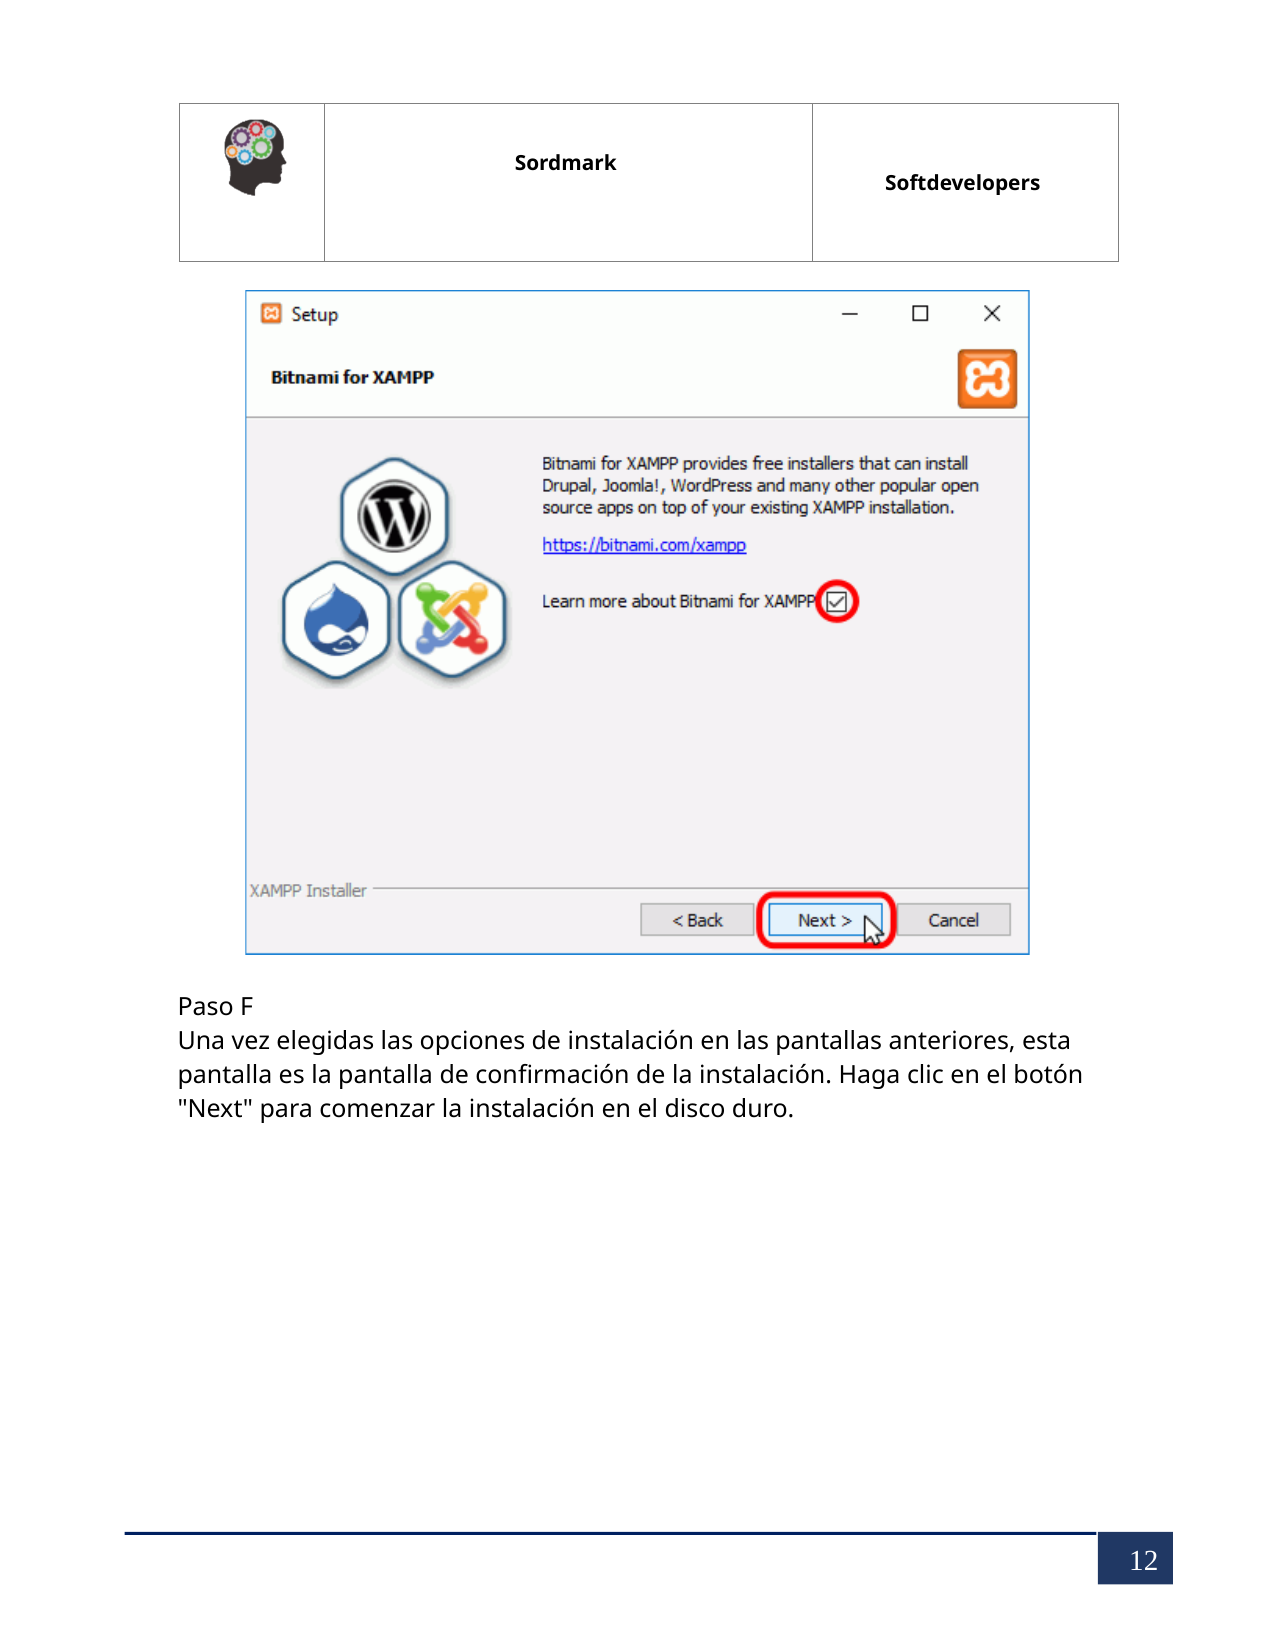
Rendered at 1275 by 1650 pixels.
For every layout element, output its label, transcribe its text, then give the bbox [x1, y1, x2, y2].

text Una vez elegidas las opciones de instalación en las pantallas anteriores, esta pantalla es la pantalla de confirmación de la instalación. Haga clic en el botón "Next" para comenzar la instalación en el disco duro. [177, 1022, 1098, 1125]
text Paso F [177, 988, 1098, 1022]
picture [245, 290, 1030, 955]
picture [188, 106, 315, 199]
